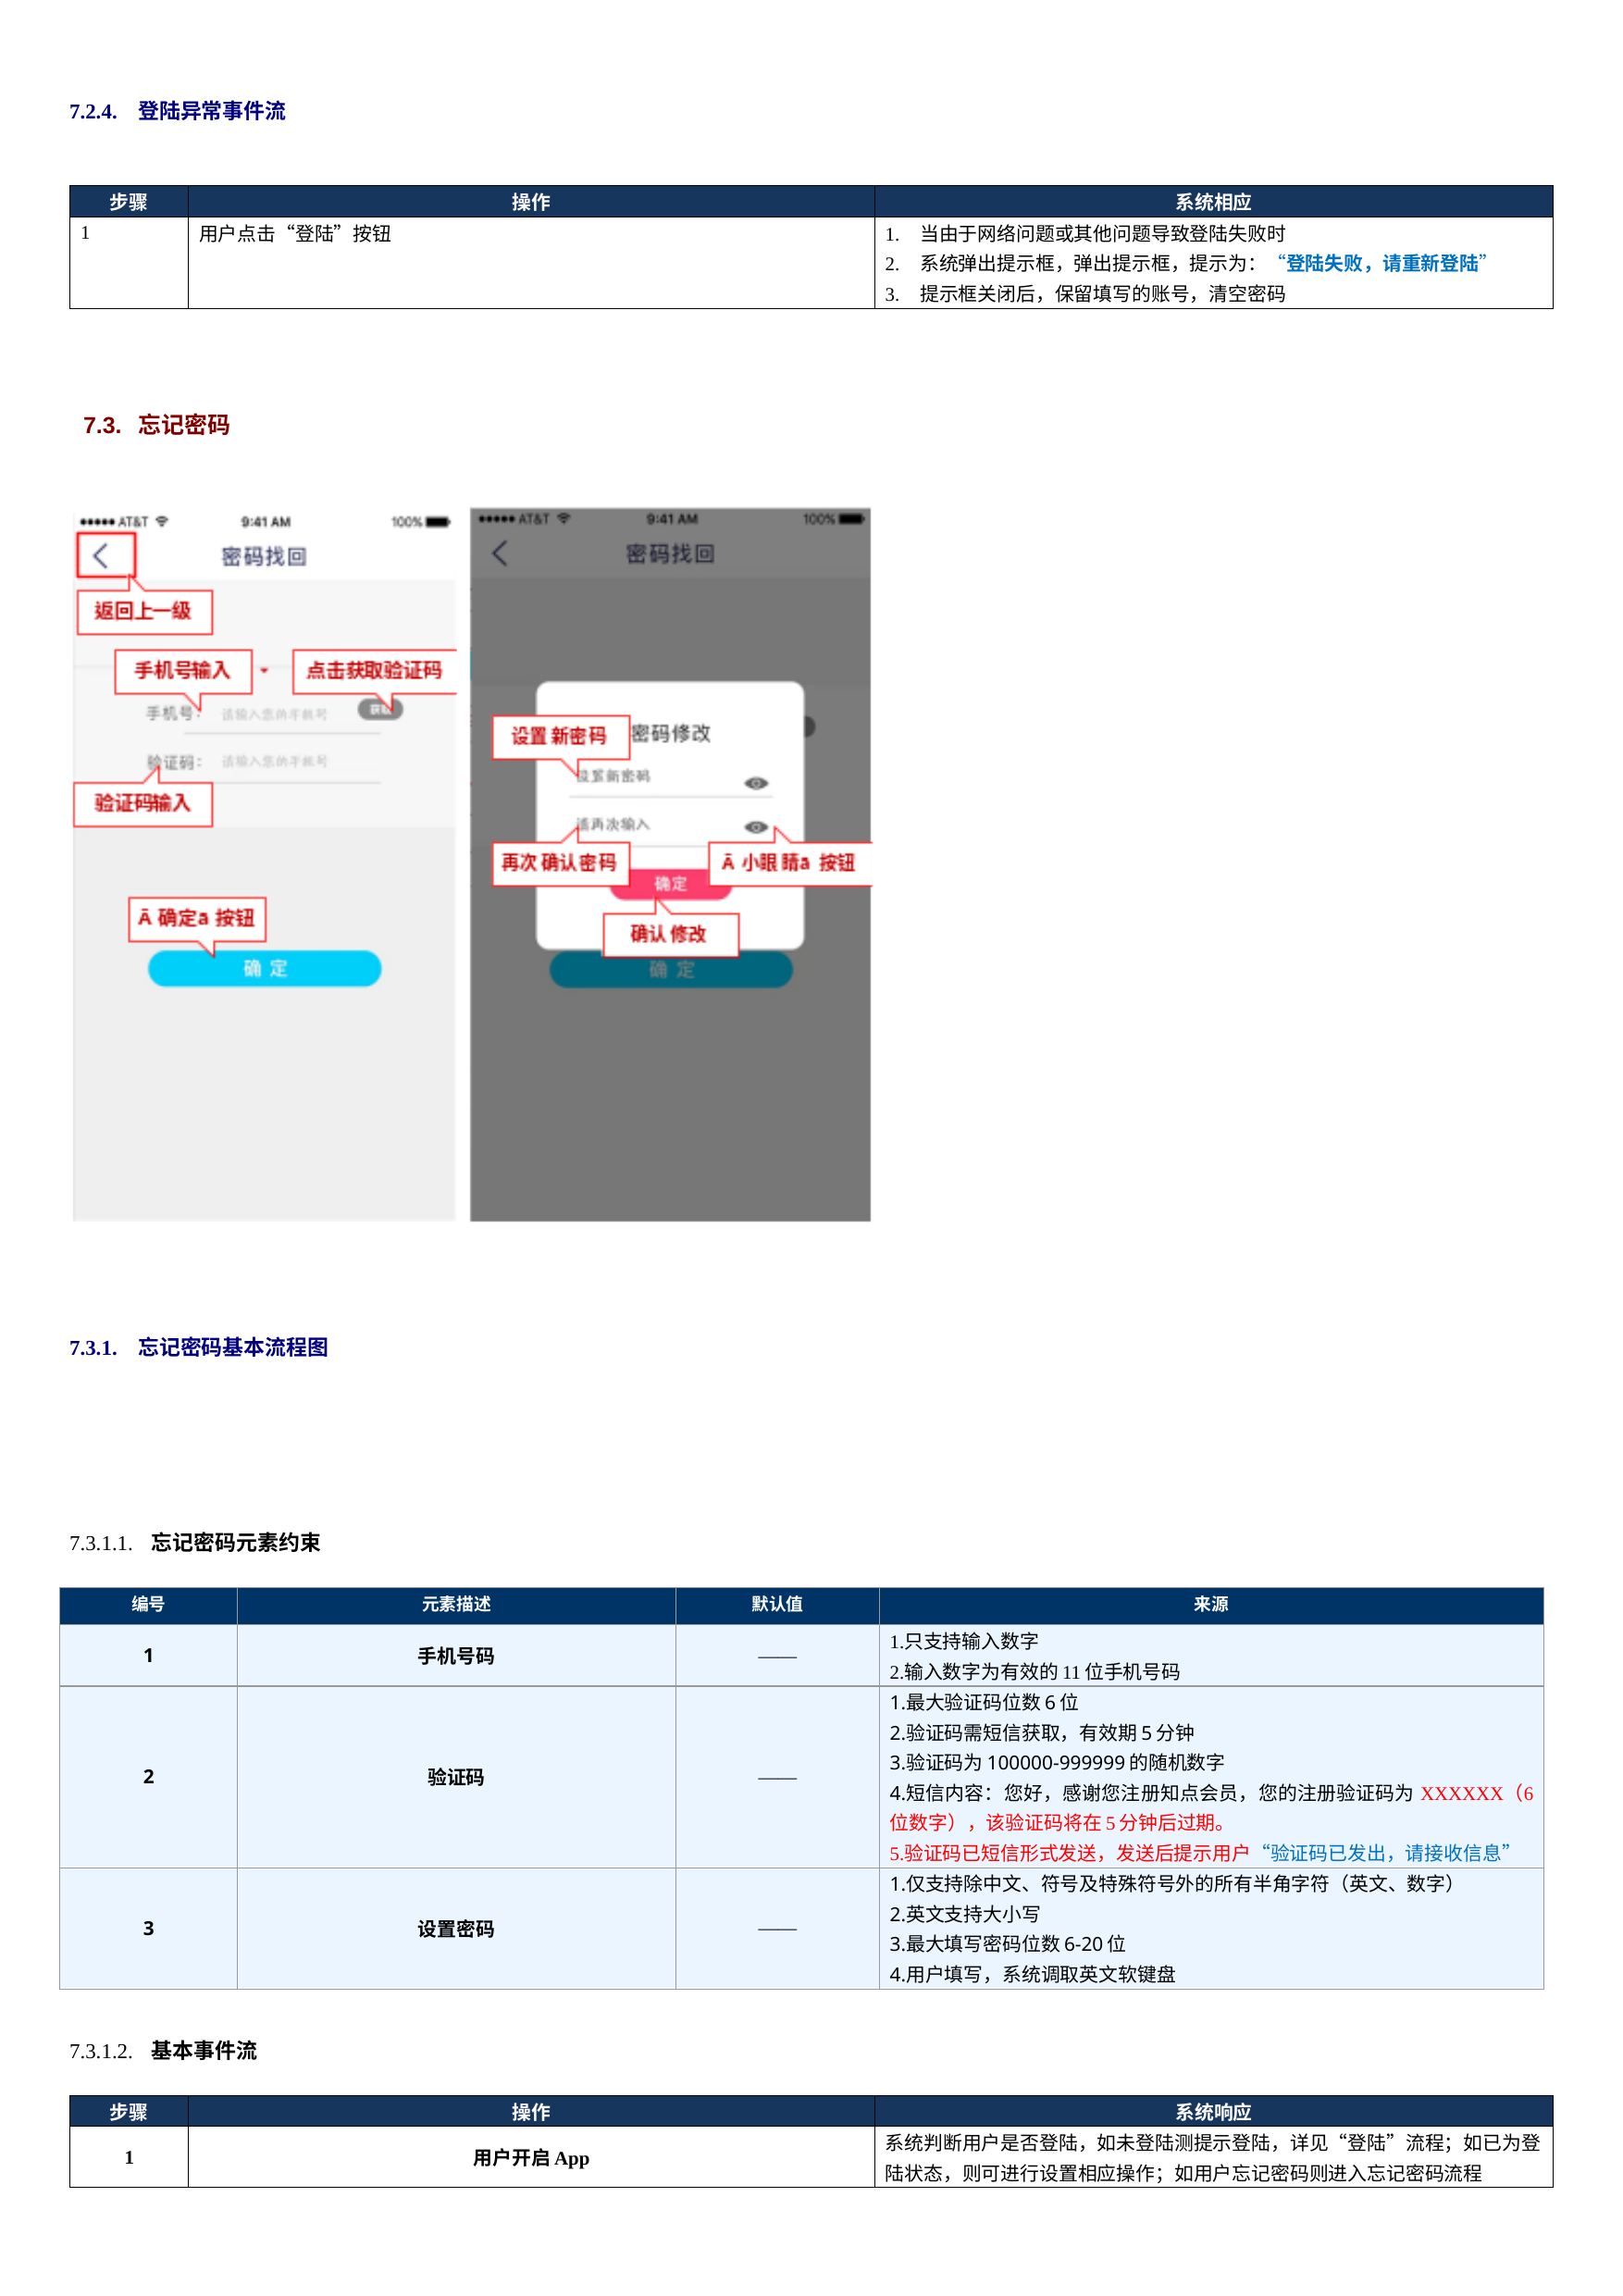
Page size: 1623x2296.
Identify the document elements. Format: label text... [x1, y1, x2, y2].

text 基本事件流 [69, 2019, 1554, 2079]
table_header 元素描述 [238, 1588, 675, 1624]
table_header 默认值 [676, 1588, 879, 1624]
table_cell 1 [70, 217, 188, 307]
table_cell 1.只支持输入数字 2.输入数字为有效的11位手机号码 [880, 1625, 1543, 1685]
table_cell —— [676, 1687, 879, 1867]
table_cell 1.仅支持除中文、符号及特殊符号外的所有半角字符（英文、数字） 2.英文支持大小写 3.最大填写密码位数6-20位 4.用户填写，系统调取英文软键盘 [880, 1868, 1543, 1988]
table_cell 1 [70, 2127, 188, 2187]
table_header 步骤 [70, 186, 188, 217]
table_cell 设置密码 [238, 1868, 675, 1988]
table_cell 当由于网络问题或其他问题导致登陆失败时 系统弹出提示框，弹出提示框，提示为：“登陆失败，请重新登陆” 提示框关闭后，保留填写的账号，清空密码 [875, 217, 1553, 307]
table_cell 2 [60, 1687, 237, 1867]
table_header 编号 [60, 1588, 237, 1624]
table_header 系统响应 [875, 2096, 1553, 2126]
table_header 系统相应 [875, 186, 1553, 217]
table_header 操作 [189, 2096, 874, 2126]
table_cell 1 [60, 1625, 237, 1685]
table_cell 用户点击“登陆”按钮 [189, 217, 874, 307]
table_cell —— [676, 1625, 879, 1685]
text 忘记密码元素约束 [69, 1511, 1554, 1571]
table_cell —— [676, 1868, 879, 1988]
table_header 步骤 [70, 2096, 188, 2126]
text 忘记密码基本流程图 [69, 1316, 1554, 1376]
table_header 来源 [880, 1588, 1543, 1624]
table_cell 手机号码 [238, 1625, 675, 1685]
table_cell 用户开启App [189, 2127, 874, 2187]
table_cell 1.最大验证码位数6位 2.验证码需短信获取，有效期5分钟 3.验证码为100000-999999的随机数字 4.短信内容：您好，感谢您注册知点会员，您的注册验证码为XXXXXX（6位数字），该验证码将在5分钟后过期。 5.验证码已短信形式发送，发送后提示用户“验证码已发出，请接收信息” [880, 1687, 1543, 1867]
text 登陆异常事件流 [69, 80, 1554, 140]
table_cell 验证码 [238, 1687, 675, 1867]
table_cell 3 [60, 1868, 237, 1988]
table_header 操作 [189, 186, 874, 217]
text 忘记密码 [83, 394, 1554, 454]
table_cell 系统判断用户是否登陆，如未登陆测提示登陆，详见“登陆”流程；如已为登陆状态，则可进行设置相应操作；如用户忘记密码则进入忘记密码流程 [875, 2127, 1553, 2187]
